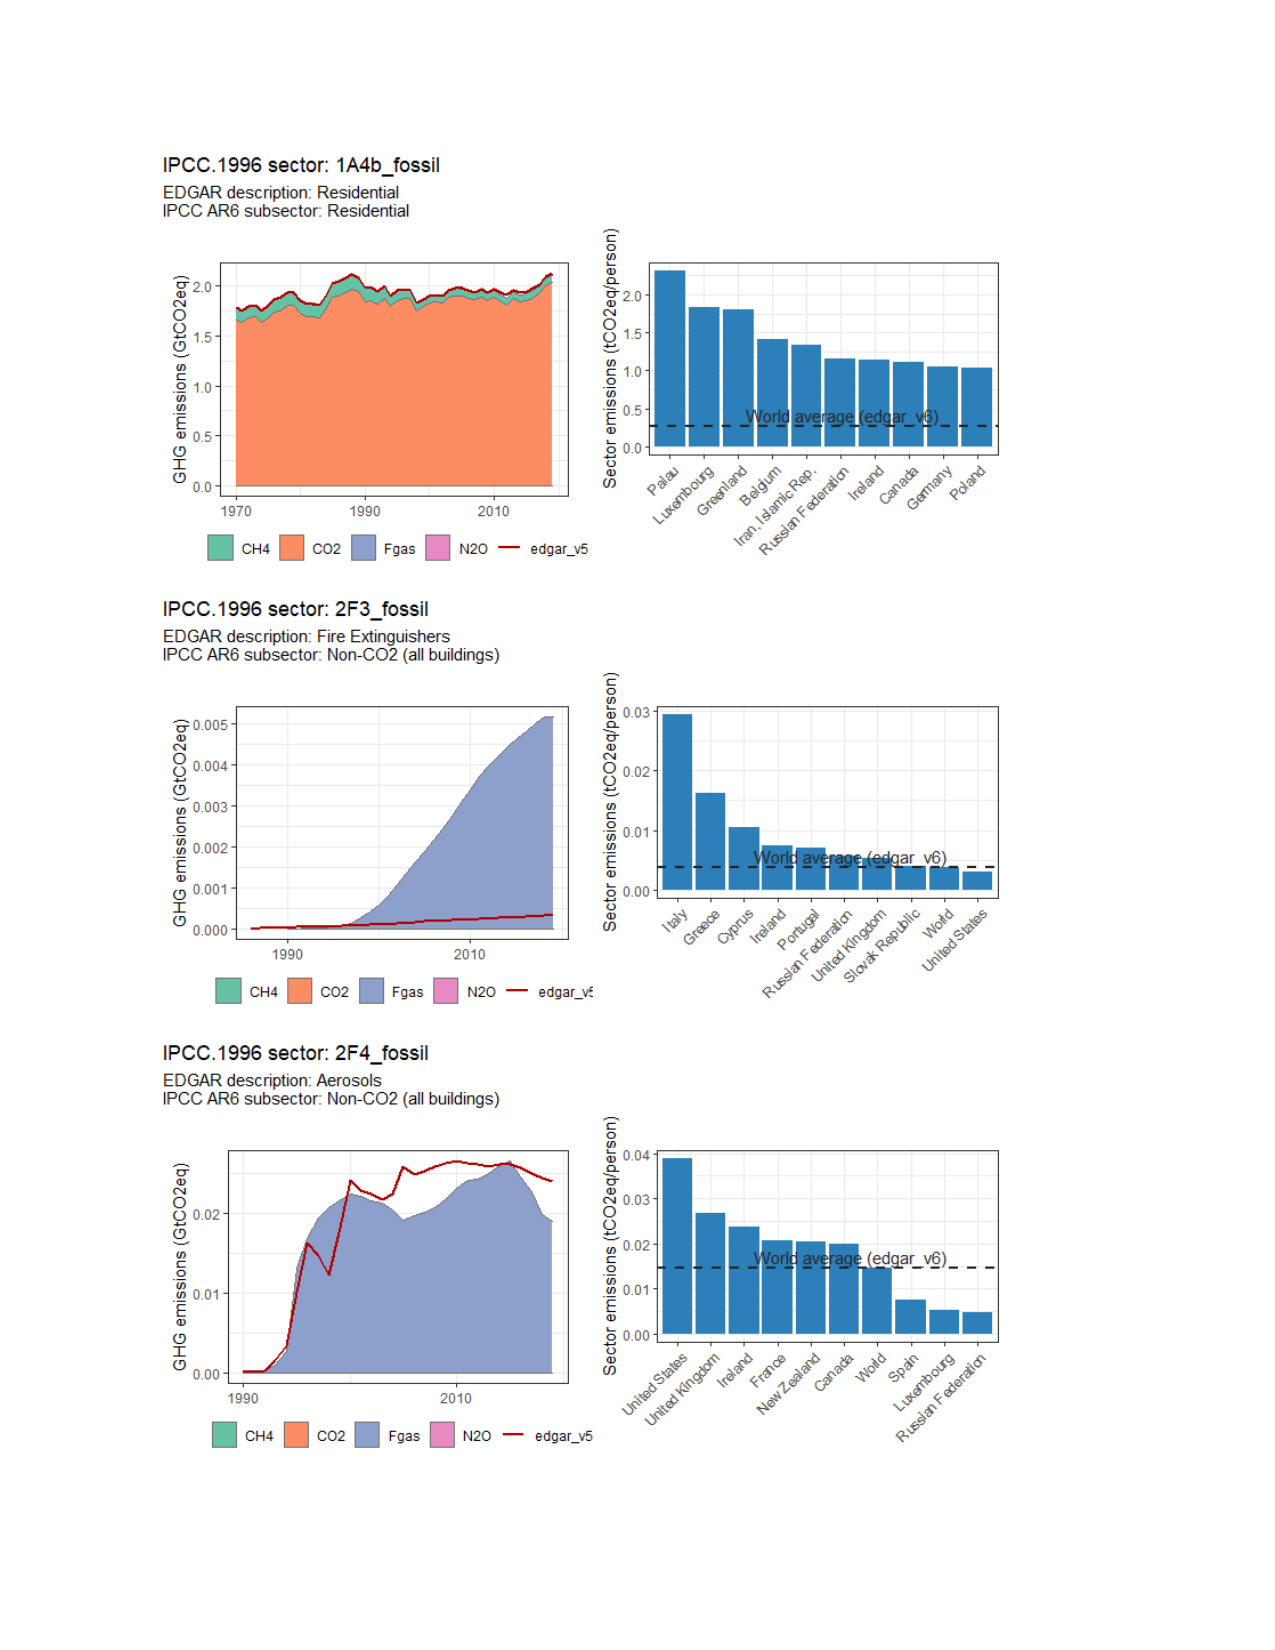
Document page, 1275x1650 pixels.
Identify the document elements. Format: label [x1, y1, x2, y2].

picture [147, 1035, 1023, 1473]
picture [147, 591, 1023, 1029]
picture [147, 147, 1023, 586]
